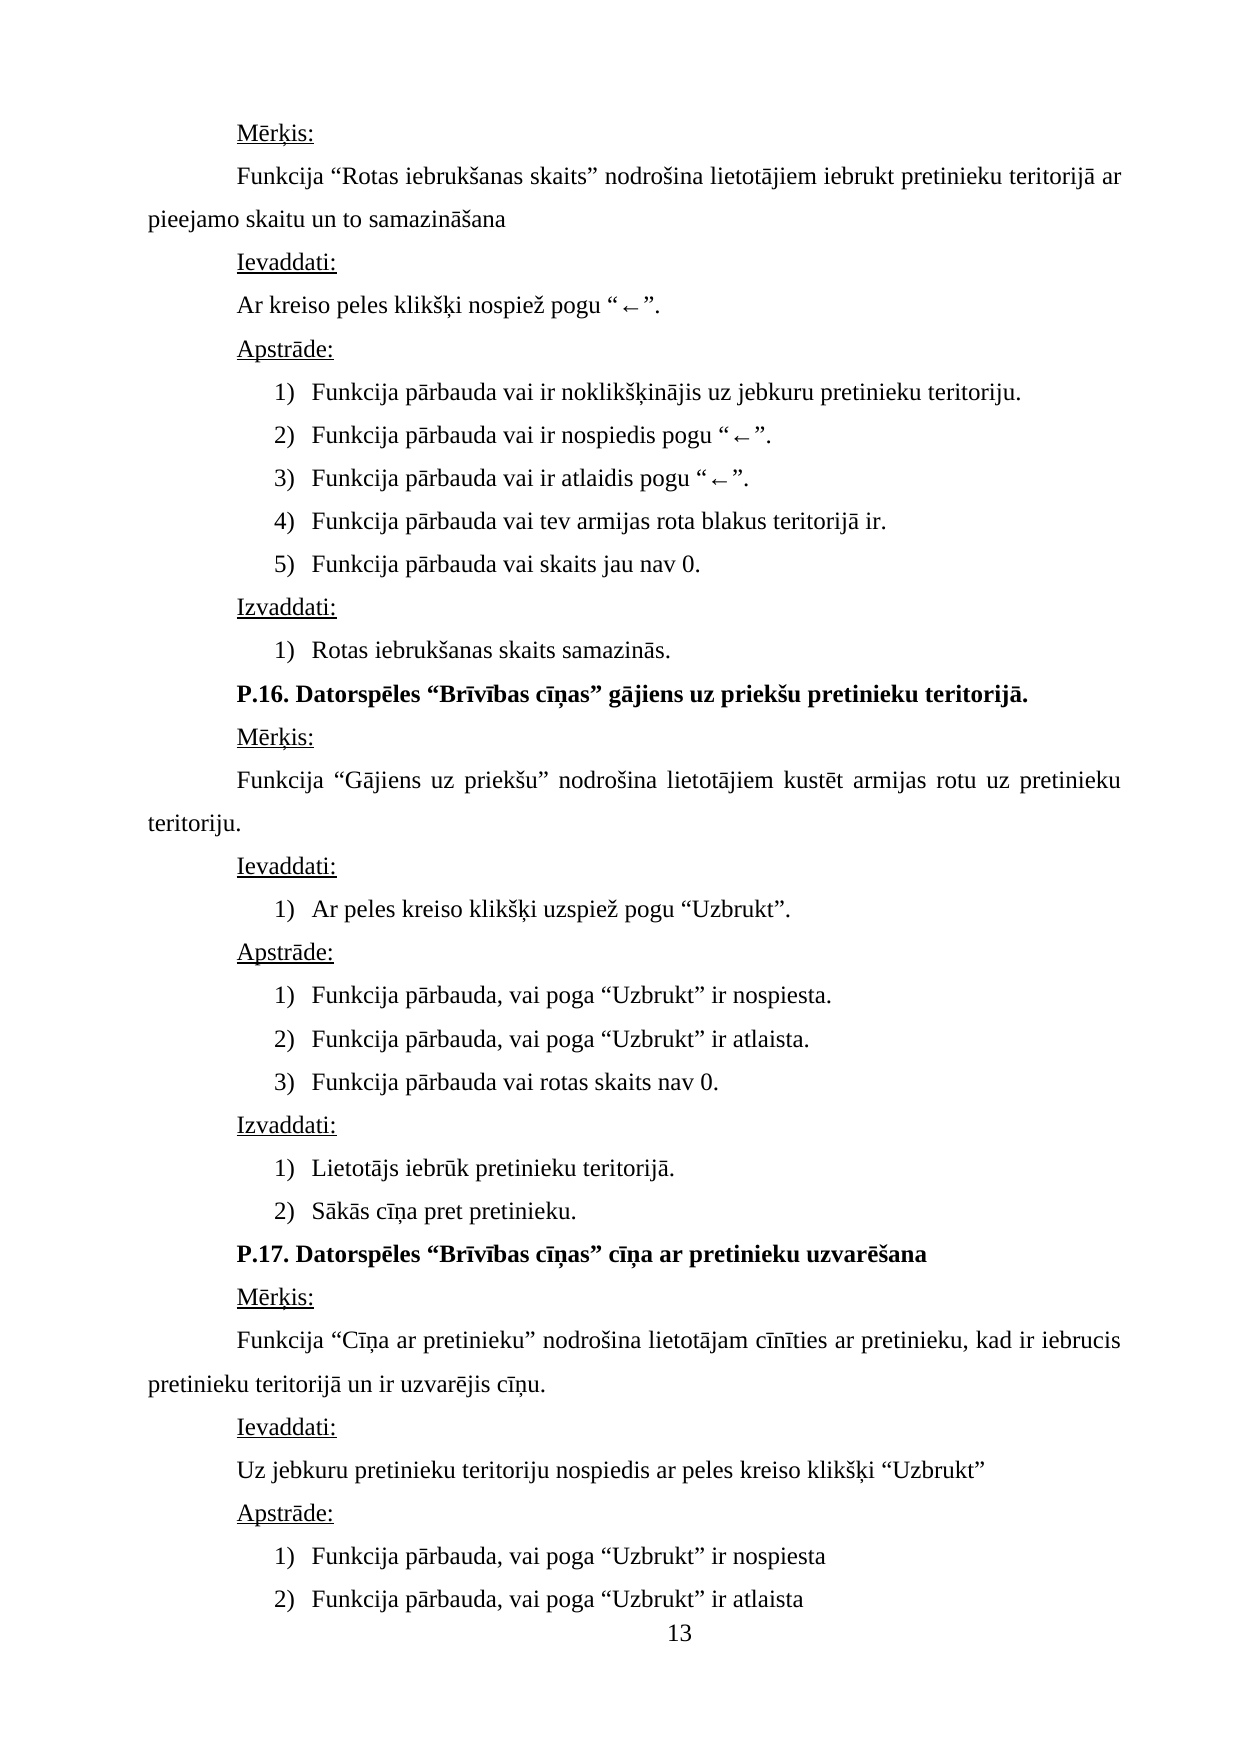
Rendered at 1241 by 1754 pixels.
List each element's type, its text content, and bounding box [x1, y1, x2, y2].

text Ievaddati: [148, 247, 1122, 276]
list Funkcija pārbauda vai skaits jau nav 0. [274, 549, 1122, 578]
text Ar kreiso peles klikšķi nospiež pogu “←”. [148, 291, 1122, 319]
text Apstrāde: [148, 1498, 1122, 1527]
text Uz jebkuru pretinieku teritoriju nospiedis ar peles kreiso klikšķi “Uzbrukt” [148, 1455, 1122, 1484]
text Funkcija “Cīņa ar pretinieku” nodrošina lietotājam cīnīties ar pretinieku, kad ir iebrucis pretinieku teritorijā un ir uzvarējis cīņu. [148, 1326, 1122, 1397]
text Izvaddati: [148, 1110, 1122, 1139]
list Funkcija pārbauda vai tev armijas rota blakus teritorijā ir. [274, 506, 1122, 535]
text P.16. Datorspēles “Brīvības cīņas” gājiens uz priekšu pretinieku teritorijā. [148, 679, 1122, 707]
list Funkcija pārbauda, vai poga “Uzbrukt” ir nospiesta [274, 1541, 1122, 1570]
list Funkcija pārbauda vai ir atlaidis pogu “←”. [274, 463, 1122, 492]
text Ievaddati: [148, 851, 1122, 880]
list Funkcija pārbauda vai rotas skaits nav 0. [274, 1067, 1122, 1096]
text Izvaddati: [148, 592, 1122, 621]
list Funkcija pārbauda, vai poga “Uzbrukt” ir atlaista [274, 1584, 1122, 1613]
list Funkcija pārbauda, vai poga “Uzbrukt” ir nospiesta. [274, 981, 1122, 1009]
text Apstrāde: [148, 937, 1122, 966]
text Ievaddati: [148, 1412, 1122, 1441]
list Lietotājs iebrūk pretinieku teritorijā. [274, 1153, 1122, 1182]
list Funkcija pārbauda vai ir noklikšķinājis uz jebkuru pretinieku teritoriju. [274, 377, 1122, 406]
text Apstrāde: [148, 334, 1122, 362]
text Funkcija “Gājiens uz priekšu” nodrošina lietotājiem kustēt armijas rotu uz pretinieku teritoriju. [148, 765, 1122, 837]
list Rotas iebrukšanas skaits samazinās. [274, 636, 1122, 664]
text Mērķis: [148, 1282, 1122, 1311]
text Mērķis: [148, 118, 1122, 147]
list Ar peles kreiso klikšķi uzspiež pogu “Uzbrukt”. [274, 894, 1122, 923]
text P.17. Datorspēles “Brīvības cīņas” cīņa ar pretinieku uzvarēšana [148, 1239, 1122, 1268]
text Mērķis: [148, 722, 1122, 751]
list Sākās cīņa pret pretinieku. [274, 1196, 1122, 1225]
list Funkcija pārbauda, vai poga “Uzbrukt” ir atlaista. [274, 1024, 1122, 1052]
text Funkcija “Rotas iebrukšanas skaits” nodrošina lietotājiem iebrukt pretinieku teritorijā ar pieejamo skaitu un to samazināšana [148, 161, 1122, 233]
list Funkcija pārbauda vai ir nospiedis pogu “←”. [274, 420, 1122, 449]
